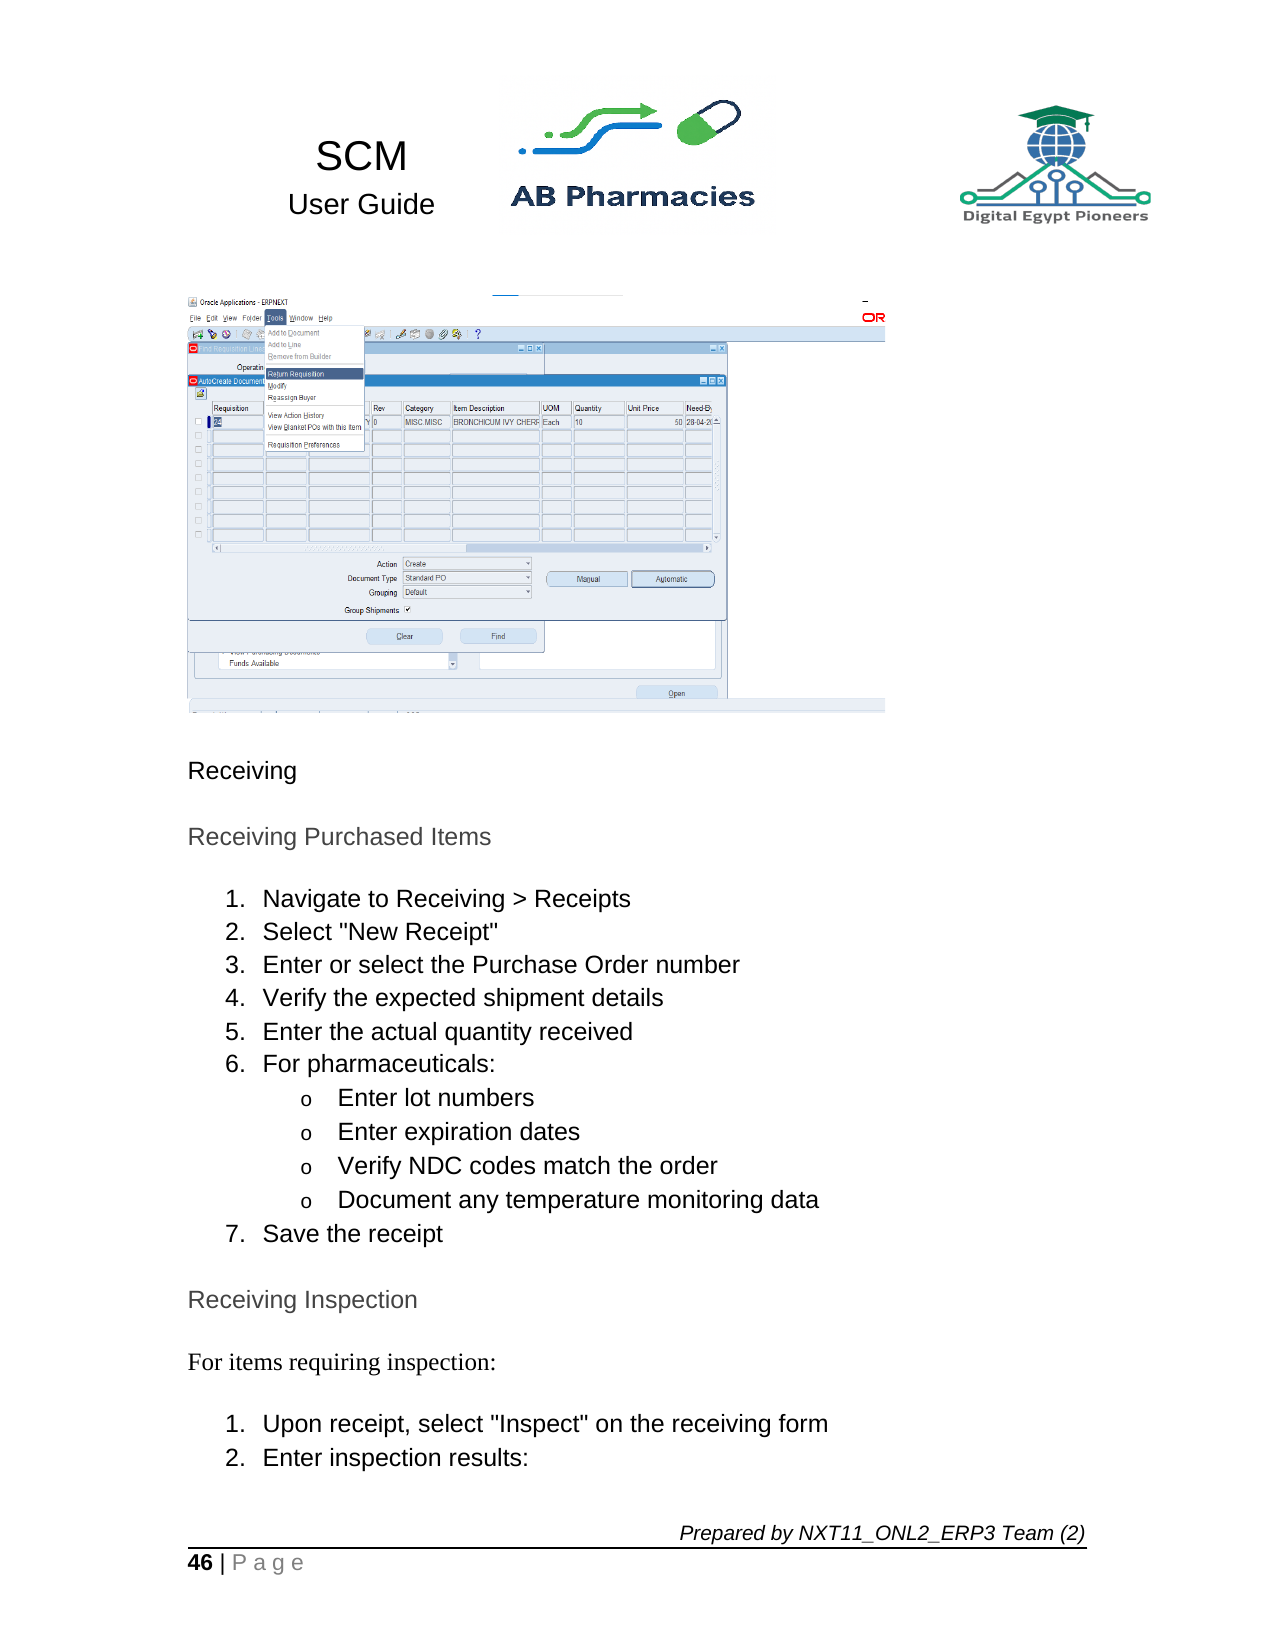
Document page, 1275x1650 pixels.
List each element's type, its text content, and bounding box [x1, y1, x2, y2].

list Document any temperature monitoring data [300, 1185, 1087, 1214]
text For items requiring inspection: [187, 1347, 1087, 1376]
list Upon receipt, select "Inspect" on the receiving form [225, 1409, 1087, 1438]
list Enter the actual quantity received [225, 1016, 1087, 1045]
subtitle Receiving [187, 756, 1087, 784]
list Save the receipt [225, 1219, 1087, 1247]
subtitle Receiving Inspection [187, 1285, 1087, 1314]
list Navigate to Receiving > Receipts [225, 884, 1087, 913]
list Enter or select the Purchase Order number [225, 950, 1087, 979]
list Enter inspection results: [225, 1442, 1087, 1471]
subtitle Receiving Purchased Items [187, 822, 1087, 851]
list Verify NDC codes match the order [300, 1151, 1087, 1180]
list Enter expiration dates [300, 1117, 1087, 1146]
picture [498, 75, 777, 235]
picture [187, 295, 886, 713]
list Verify the expected shipment details [225, 983, 1087, 1012]
list Enter lot numbers [300, 1082, 1087, 1112]
list Select "New Receipt" [225, 917, 1087, 946]
list For pharmaceuticals: [225, 1049, 1087, 1078]
picture [960, 102, 1151, 225]
